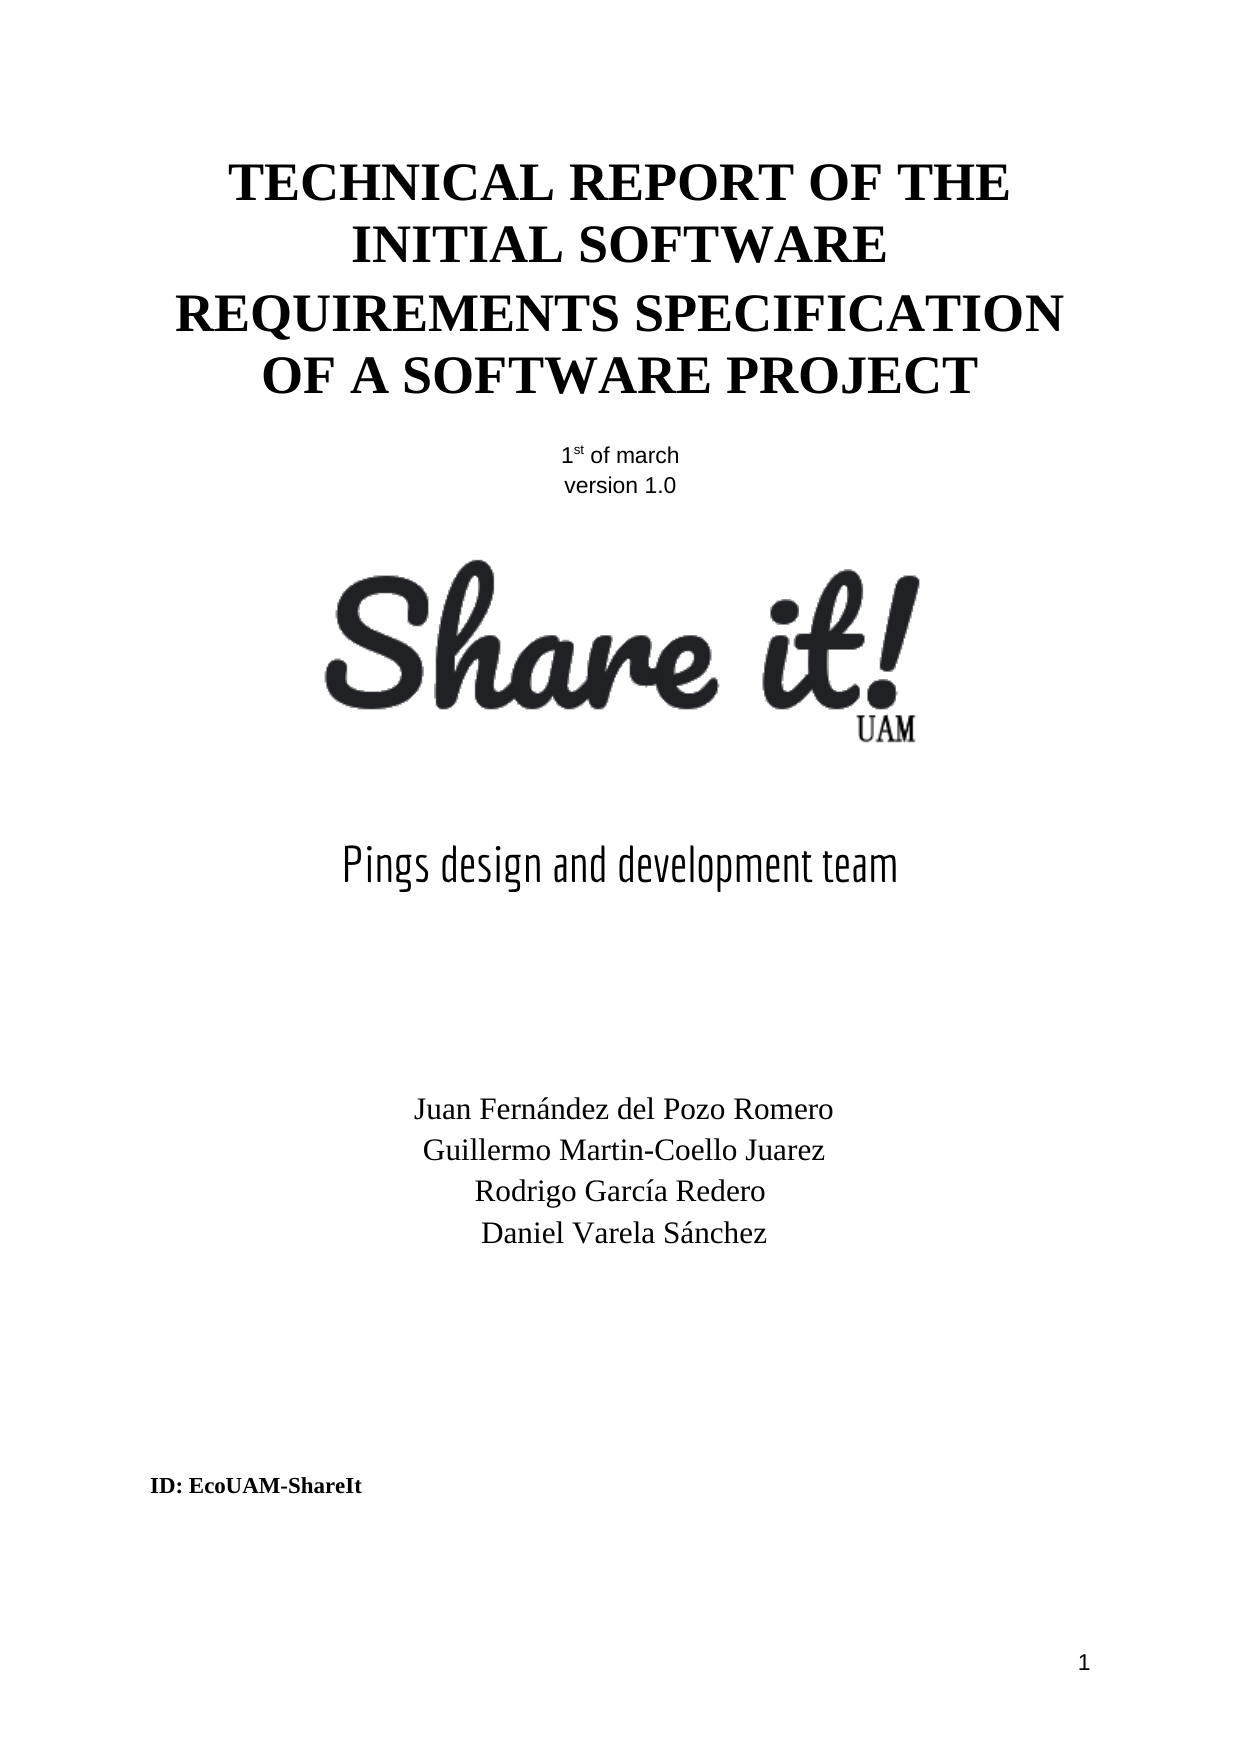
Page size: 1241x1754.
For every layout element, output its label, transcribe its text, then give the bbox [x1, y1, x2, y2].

text version 1.0 [150, 472, 1090, 498]
text Guillermo Martin-Coello Juarez [150, 1131, 1090, 1167]
text Rodrigo García Redero [150, 1173, 1090, 1209]
text 1st of march [150, 442, 1090, 468]
picture [294, 551, 946, 747]
text Daniel Varela Sánchez [150, 1214, 1090, 1250]
text ID: EcoUAM-ShareIt [150, 1472, 1090, 1499]
text Juan Fernández del Pozo Romero [150, 1090, 1090, 1126]
text Pings design and development team [150, 834, 1090, 892]
title TECHNICAL REPORT OF THE INITIAL SOFTWARE [150, 150, 1090, 274]
title REQUIREMENTS SPECIFICATION OF A SOFTWARE PROJECT [150, 281, 1090, 405]
